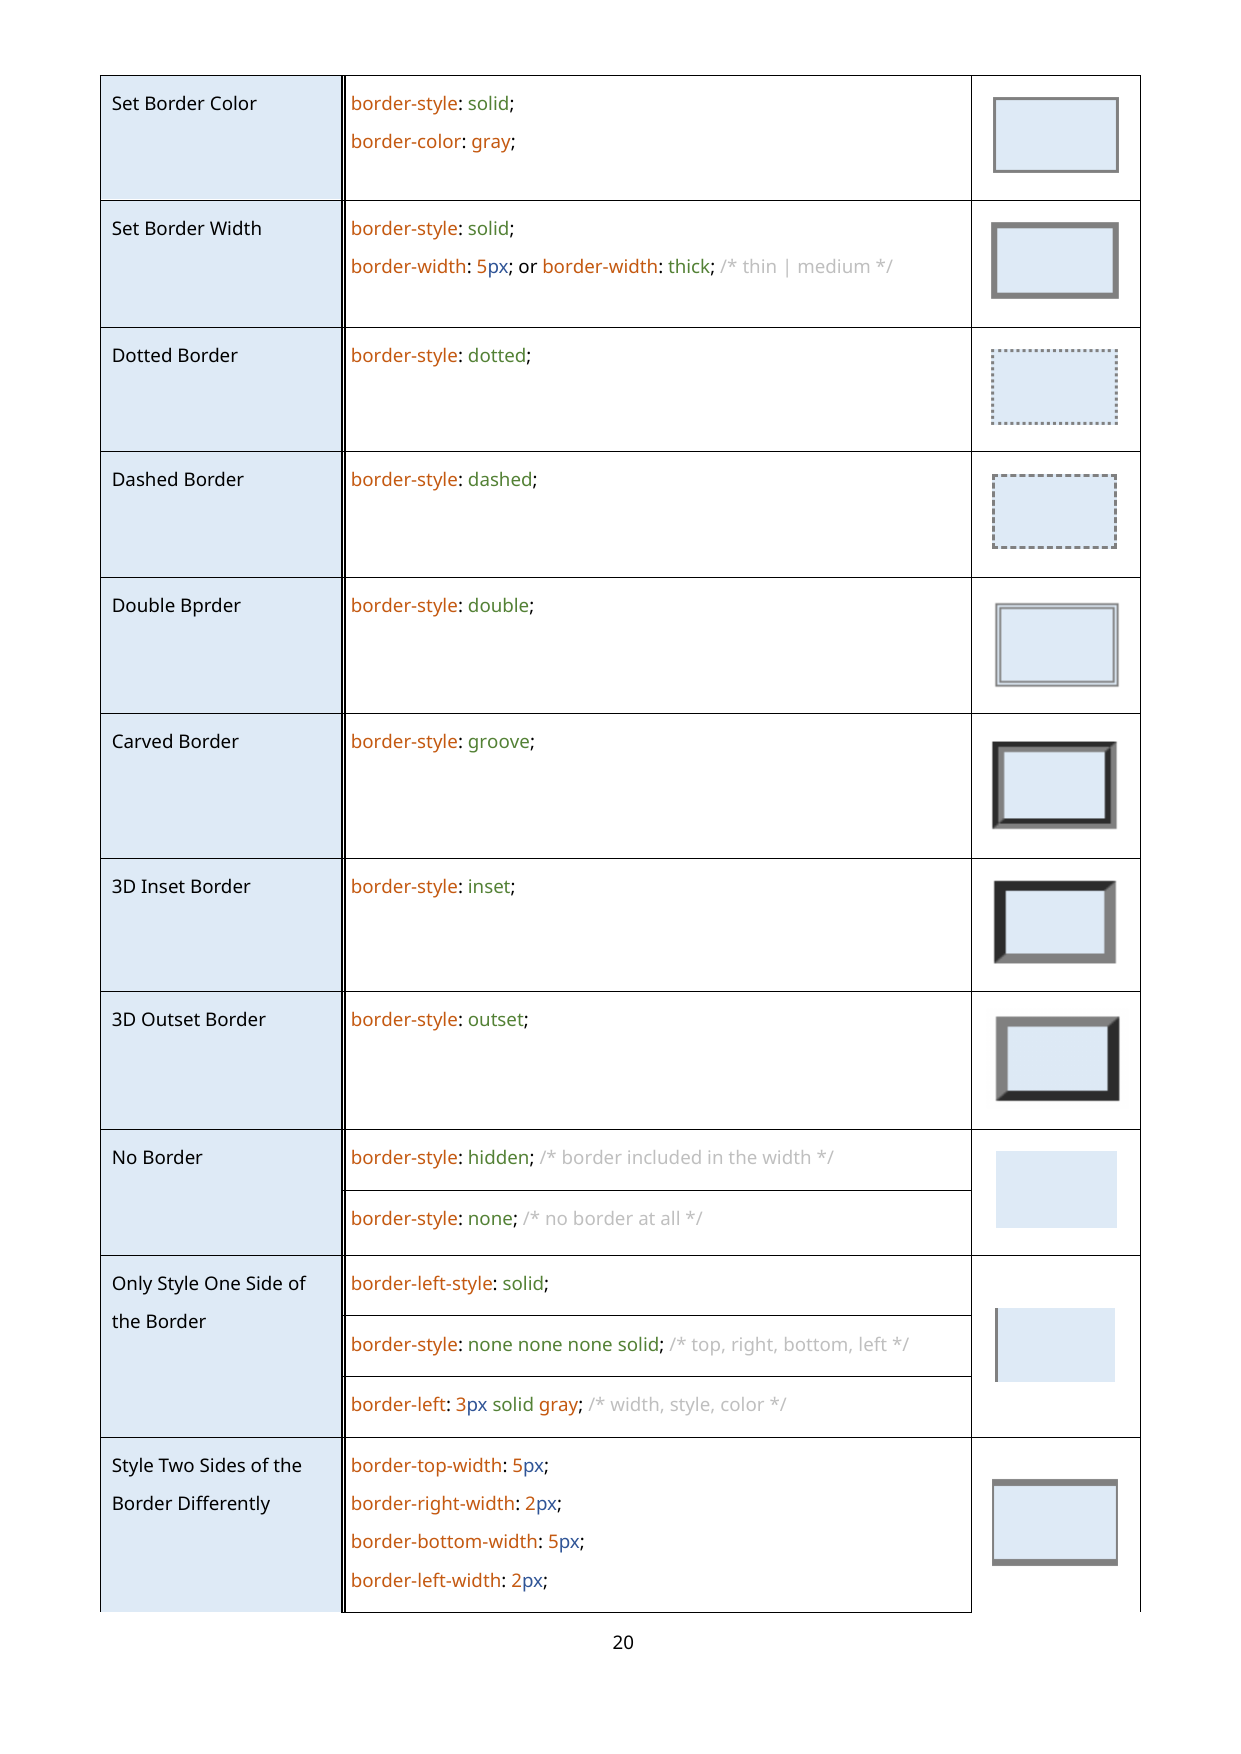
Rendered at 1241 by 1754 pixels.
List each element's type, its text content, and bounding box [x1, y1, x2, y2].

table_cell border-style: none none none solid; /* top, right, bottom, left */ [346, 1316, 971, 1376]
table_cell border-style: solid; border-color: gray; [346, 76, 971, 199]
table_cell [972, 452, 1140, 577]
table_cell border-style: hidden; /* border included in the width */ [346, 1130, 971, 1189]
picture [985, 1472, 1126, 1573]
table_cell [972, 714, 1140, 858]
picture [986, 90, 1124, 180]
table_cell border-style: none; /* no border at all */ [346, 1191, 971, 1255]
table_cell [101, 1438, 341, 1612]
table_cell Set Border Width [101, 201, 341, 327]
picture [984, 215, 1127, 307]
table_cell Only Style One Side of the Border [101, 1256, 341, 1437]
table_cell Dotted Border [101, 328, 341, 451]
table_cell [972, 859, 1140, 991]
table_cell border-style: double; [346, 578, 971, 713]
table_cell [972, 76, 1140, 199]
table_cell Dashed Border [101, 452, 341, 577]
table_cell [972, 578, 1140, 713]
table_cell 3D Outset Border [101, 992, 341, 1129]
table_cell [972, 201, 1140, 327]
table_cell Double Bprder [101, 578, 341, 713]
table_cell border-left: 3px solid gray; /* width, style, color */ [346, 1377, 971, 1437]
picture [989, 1301, 1121, 1387]
table_cell Carved Border [101, 714, 341, 858]
table_cell border-left-style: solid; [346, 1256, 971, 1315]
table_cell [972, 328, 1140, 451]
picture [985, 873, 1126, 972]
table_cell border-style: solid; border-width: 5px; or border-width: thick; /* thin | medium */ [346, 201, 971, 327]
picture [981, 728, 1129, 838]
table_cell [972, 1130, 1140, 1255]
table_cell border-style: dotted; [346, 328, 971, 451]
picture [987, 1009, 1128, 1108]
table_cell [972, 1438, 1140, 1612]
picture [986, 592, 1125, 693]
picture [986, 466, 1125, 558]
table_cell border-style: groove; [346, 714, 971, 858]
table_cell border-top-width: 5px; border-right-width: 2px; border-bottom-width: 5px; border-left-width: 2px; [346, 1438, 971, 1612]
table_cell 3D Inset Border [101, 859, 341, 991]
table_cell [972, 1256, 1140, 1437]
table_cell No Border [101, 1130, 341, 1255]
picture [990, 1144, 1121, 1235]
table_cell border-style: dashed; [346, 452, 971, 577]
table_cell border-style: inset; [346, 859, 971, 991]
picture [984, 342, 1126, 431]
table_cell [972, 992, 1140, 1129]
table_cell Set Border Color [101, 76, 341, 199]
table_cell border-style: outset; [346, 992, 971, 1129]
